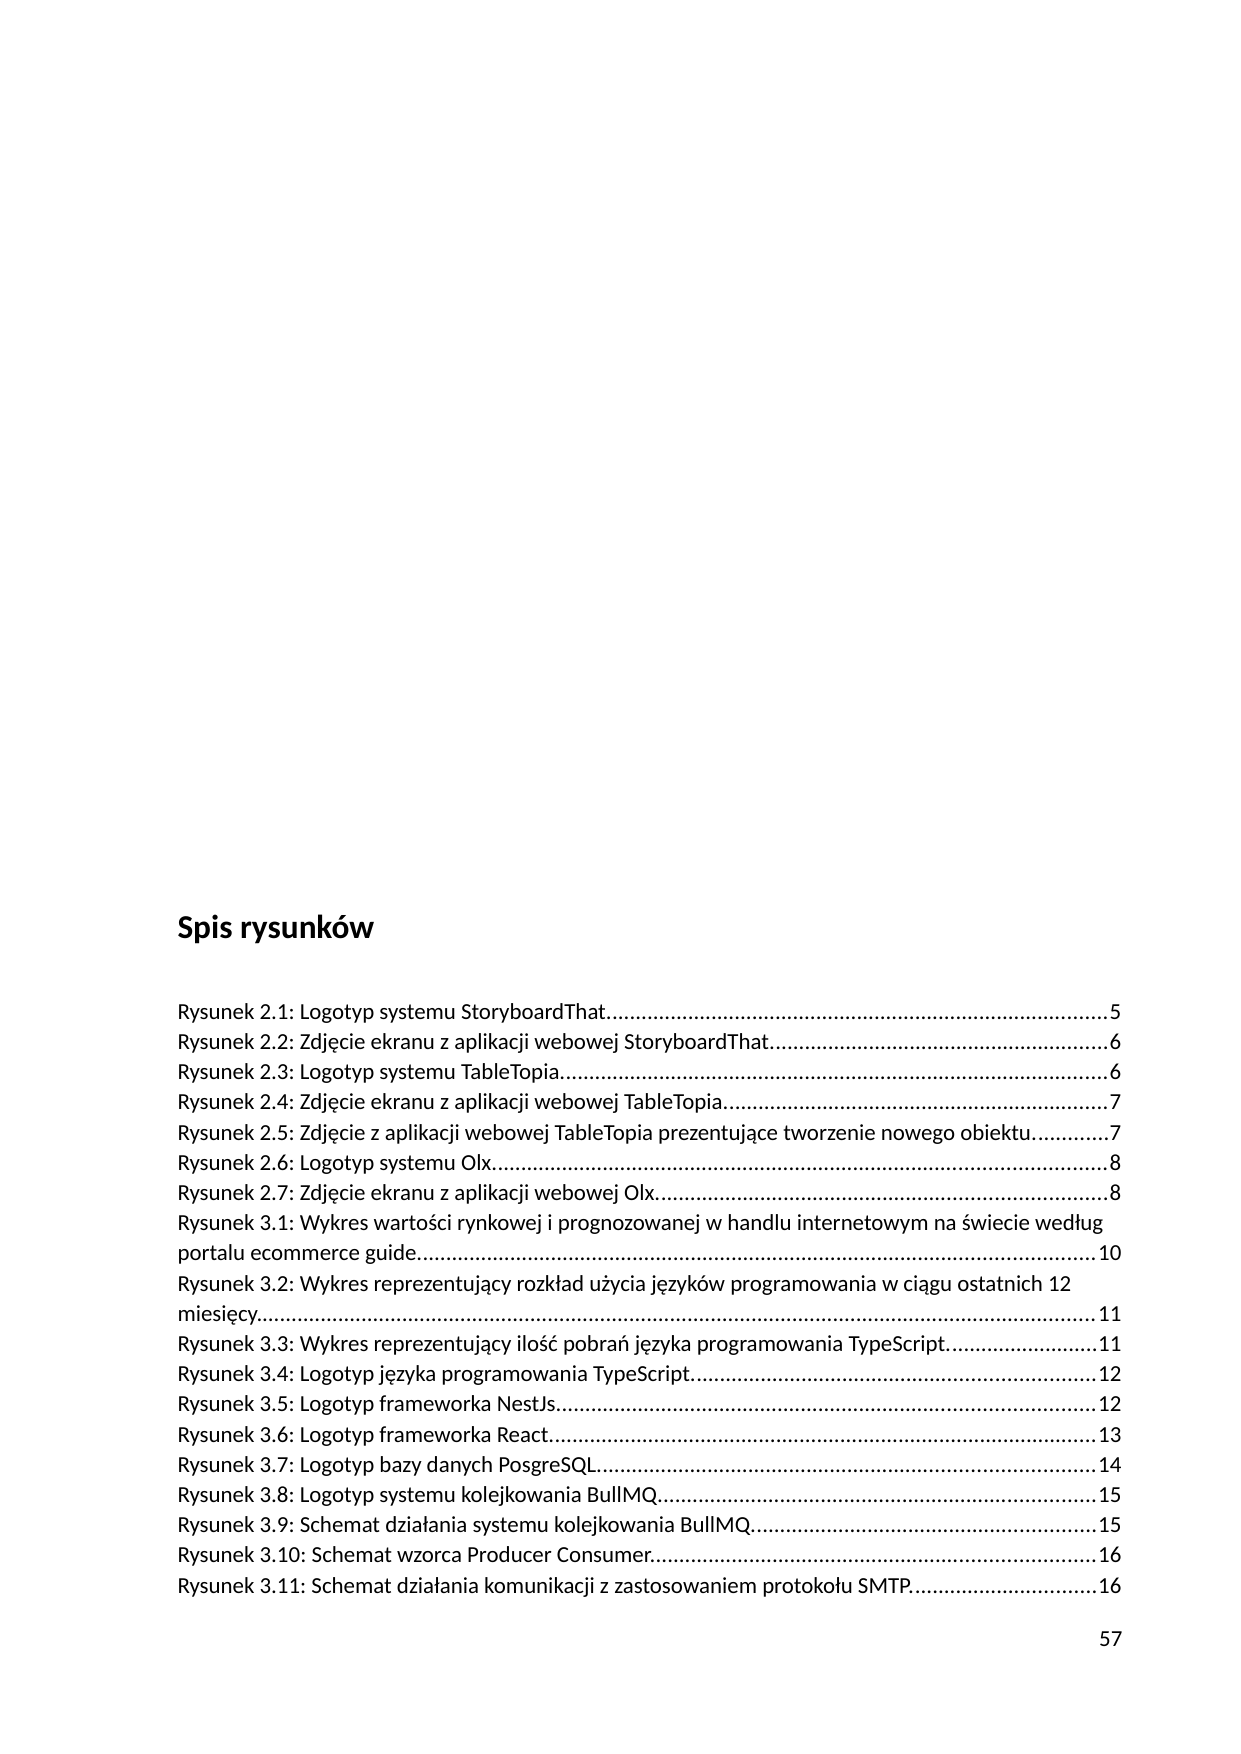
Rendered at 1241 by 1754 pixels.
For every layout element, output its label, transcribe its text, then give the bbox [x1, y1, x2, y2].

text Rysunek 2.6: Logotyp systemu Olx. 8 [177, 1148, 1122, 1176]
text Rysunek 3.1: Wykres wartości rynkowej i prognozowanej w handlu internetowym na świecie według portalu ecommerce guide. 10 [177, 1208, 1122, 1267]
text Rysunek 3.6: Logotyp frameworka React. 13 [177, 1420, 1122, 1448]
text Rysunek 3.5: Logotyp frameworka NestJs. 12 [177, 1389, 1122, 1418]
text Rysunek 3.3: Wykres reprezentujący ilość pobrań języka programowania TypeScript. 11 [177, 1329, 1122, 1357]
text Rysunek 2.2: Zdjęcie ekranu z aplikacji webowej StoryboardThat. 6 [177, 1027, 1122, 1055]
text Rysunek 2.4: Zdjęcie ekranu z aplikacji webowej TableTopia. 7 [177, 1087, 1122, 1116]
text Rysunek 3.11: Schemat działania komunikacji z zastosowaniem protokołu SMTP. 16 [177, 1571, 1122, 1599]
text Rysunek 2.7: Zdjęcie ekranu z aplikacji webowej Olx. 8 [177, 1178, 1122, 1206]
text Rysunek 3.2: Wykres reprezentujący rozkład użycia języków programowania w ciągu ostatnich 12 miesięcy. 11 [177, 1269, 1122, 1327]
text Rysunek 2.3: Logotyp systemu TableTopia. 6 [177, 1057, 1122, 1085]
text Rysunek 3.8: Logotyp systemu kolejkowania BullMQ. 15 [177, 1480, 1122, 1508]
text Rysunek 3.9: Schemat działania systemu kolejkowania BullMQ. 15 [177, 1510, 1122, 1538]
text Rysunek 2.1: Logotyp systemu StoryboardThat. 5 [177, 997, 1122, 1025]
text Rysunek 3.4: Logotyp języka programowania TypeScript. 12 [177, 1359, 1122, 1387]
subtitle Spis rysunków [177, 906, 1122, 947]
text Rysunek 2.5: Zdjęcie z aplikacji webowej TableTopia prezentujące tworzenie nowego obiektu. 7 [177, 1118, 1122, 1146]
text Rysunek 3.10: Schemat wzorca Producer Consumer. 16 [177, 1541, 1122, 1569]
text Rysunek 3.7: Logotyp bazy danych PosgreSQL. 14 [177, 1450, 1122, 1478]
